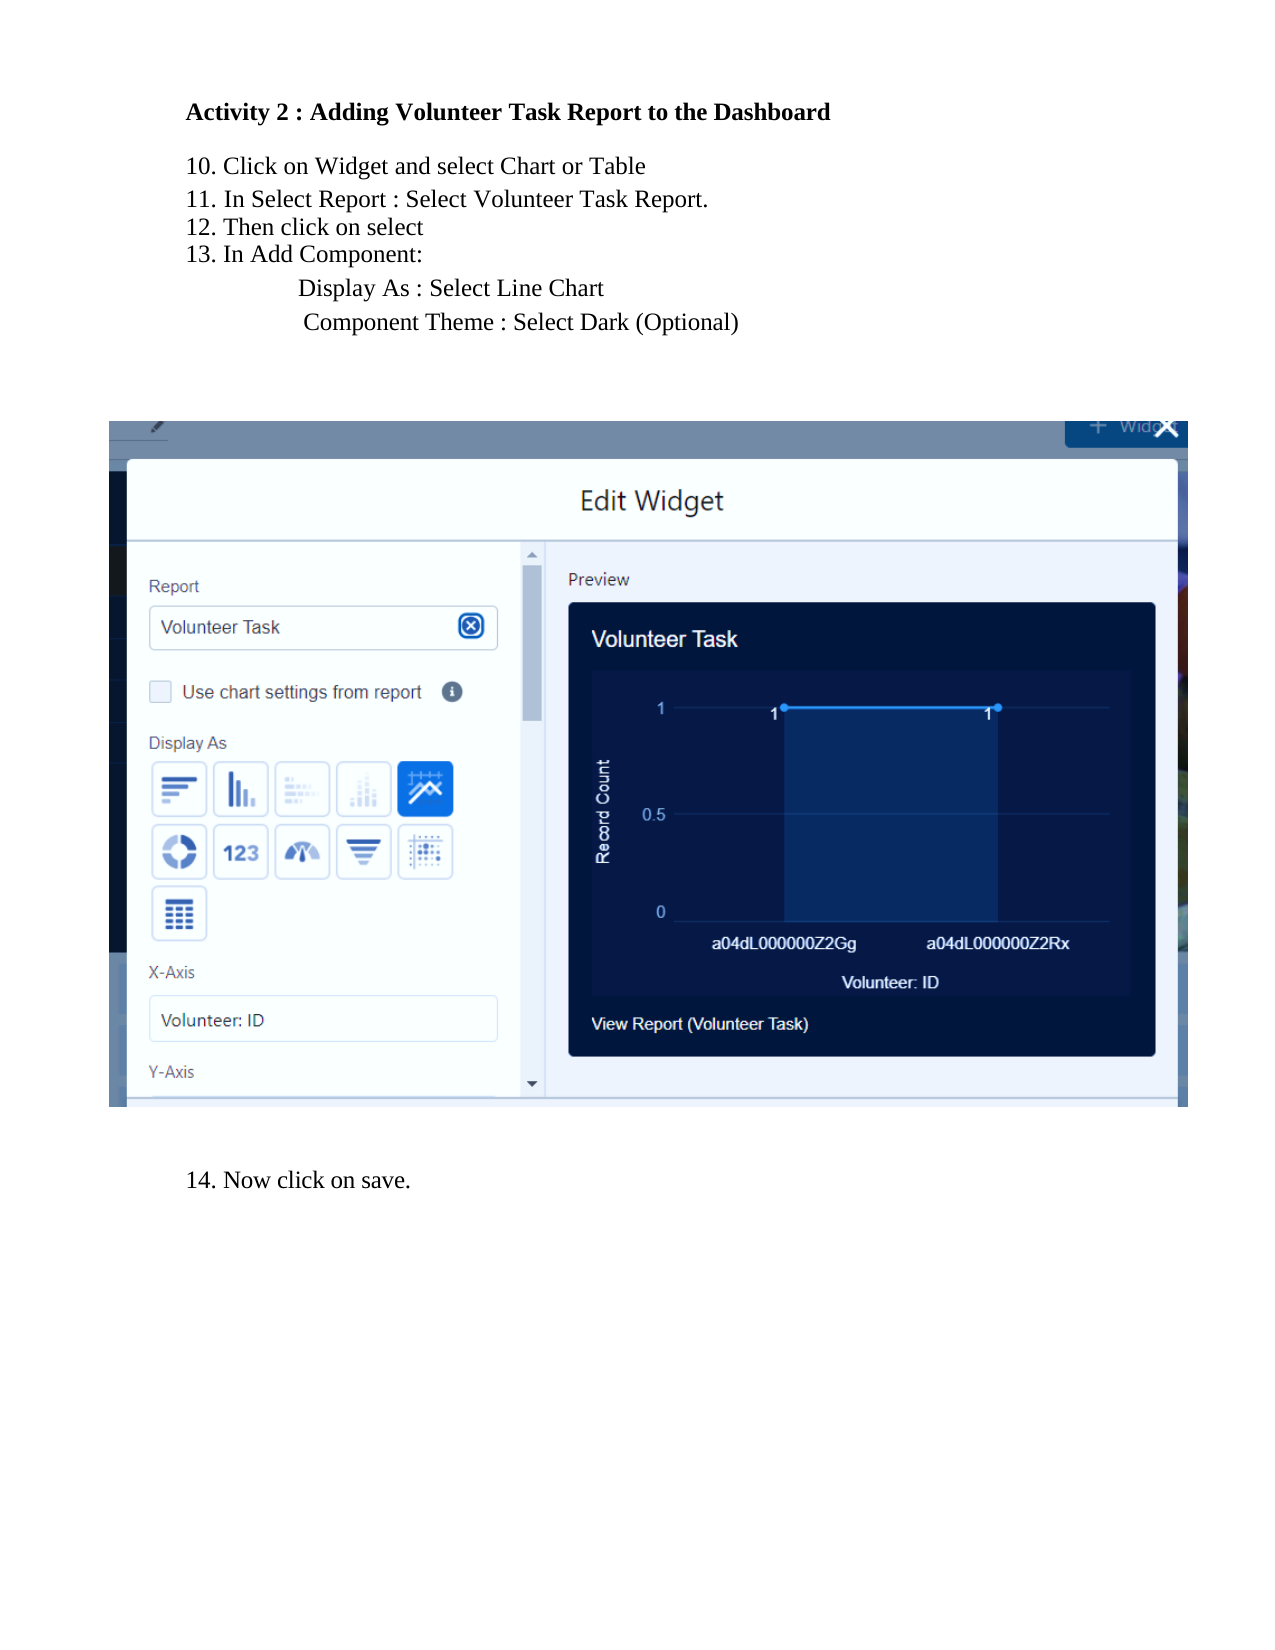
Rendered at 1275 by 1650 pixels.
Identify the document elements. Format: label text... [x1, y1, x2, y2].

text 11. In Select Report : Select Volunteer Task Report. [185, 185, 1223, 213]
text 14. Now click on save. [185, 1166, 1223, 1193]
text Activity 2 : Adding Volunteer Task Report to the Dashboard 10. Click on Widget and select Chart or Table [185, 77, 838, 185]
picture [109, 421, 1188, 1107]
text 13. In Add Component: [185, 240, 1223, 268]
text Display As : Select Line Chart [298, 274, 1223, 302]
text Component Theme : Select Dark (Optional) [289, 308, 738, 336]
text 12. Then click on select [185, 213, 1223, 240]
